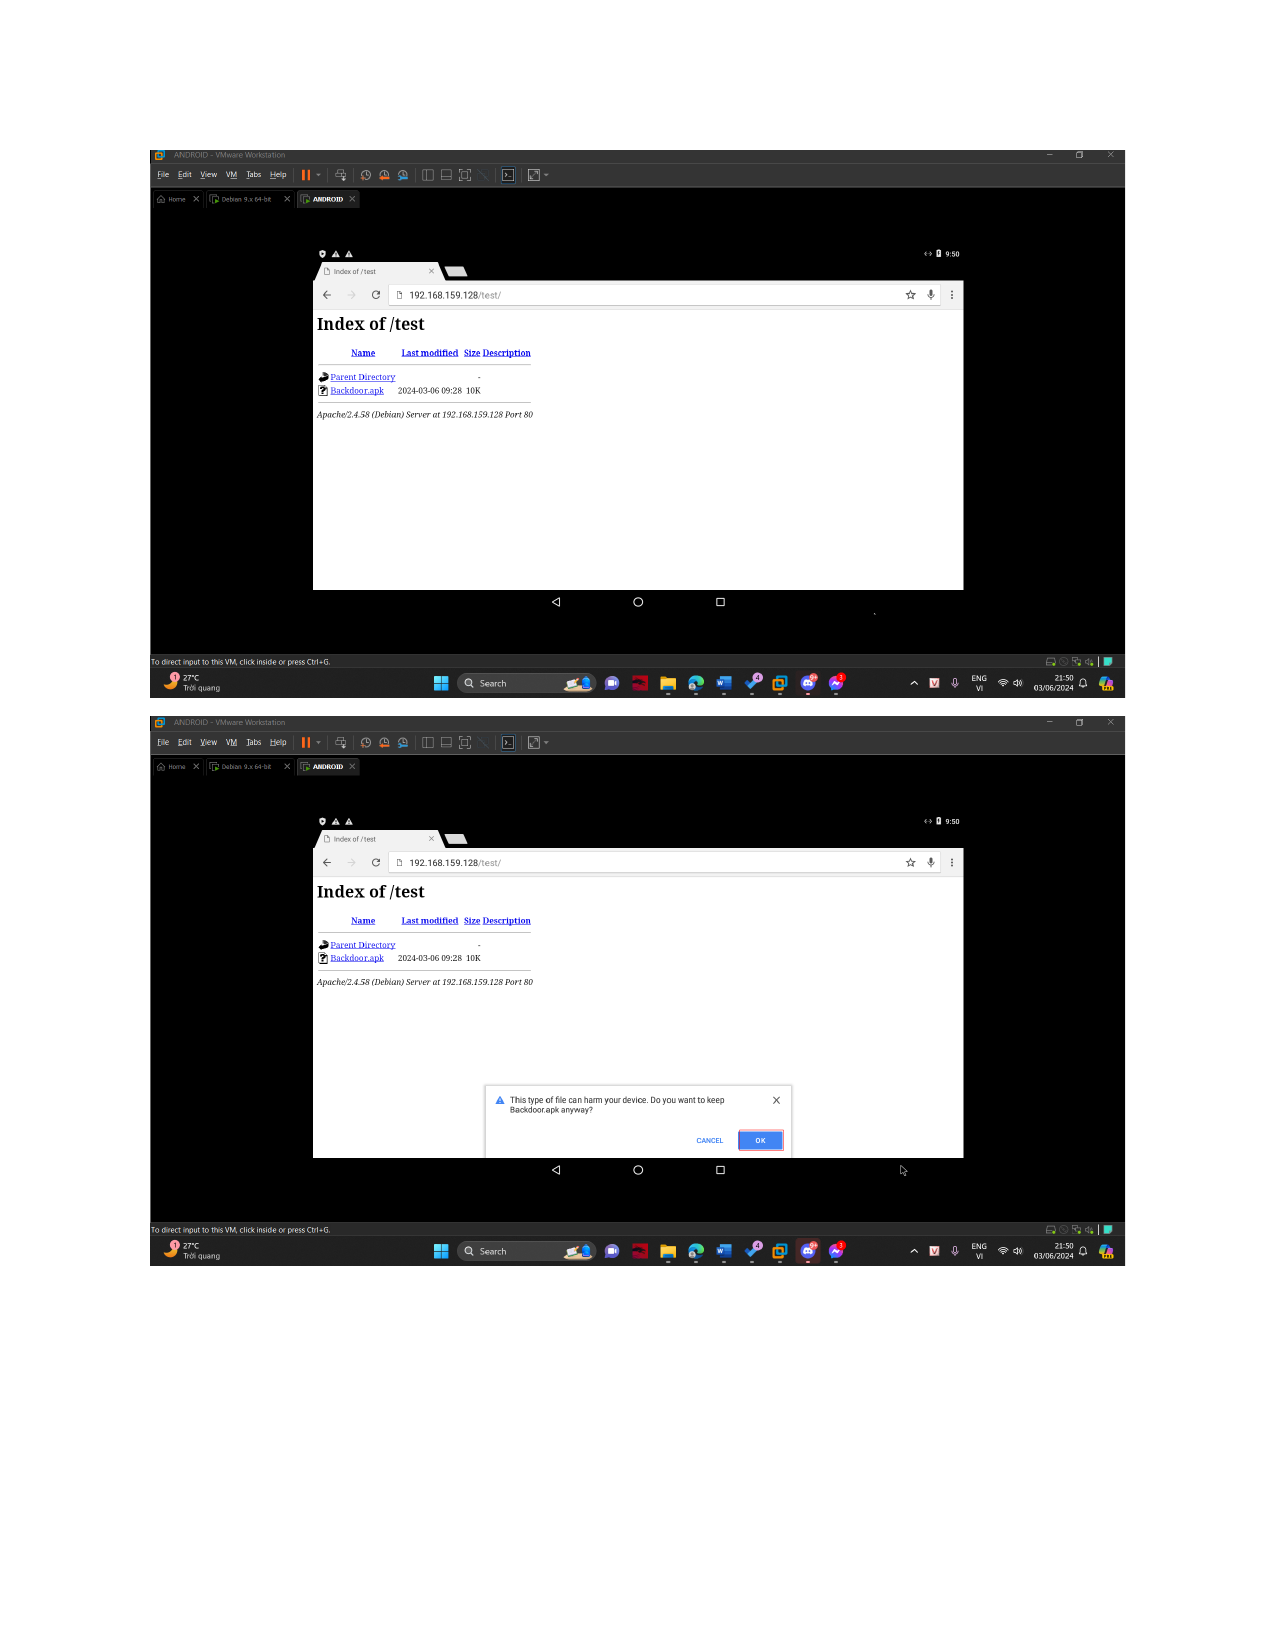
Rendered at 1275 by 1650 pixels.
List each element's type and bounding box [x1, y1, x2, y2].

picture [150, 716, 1125, 1266]
picture [150, 150, 1125, 698]
